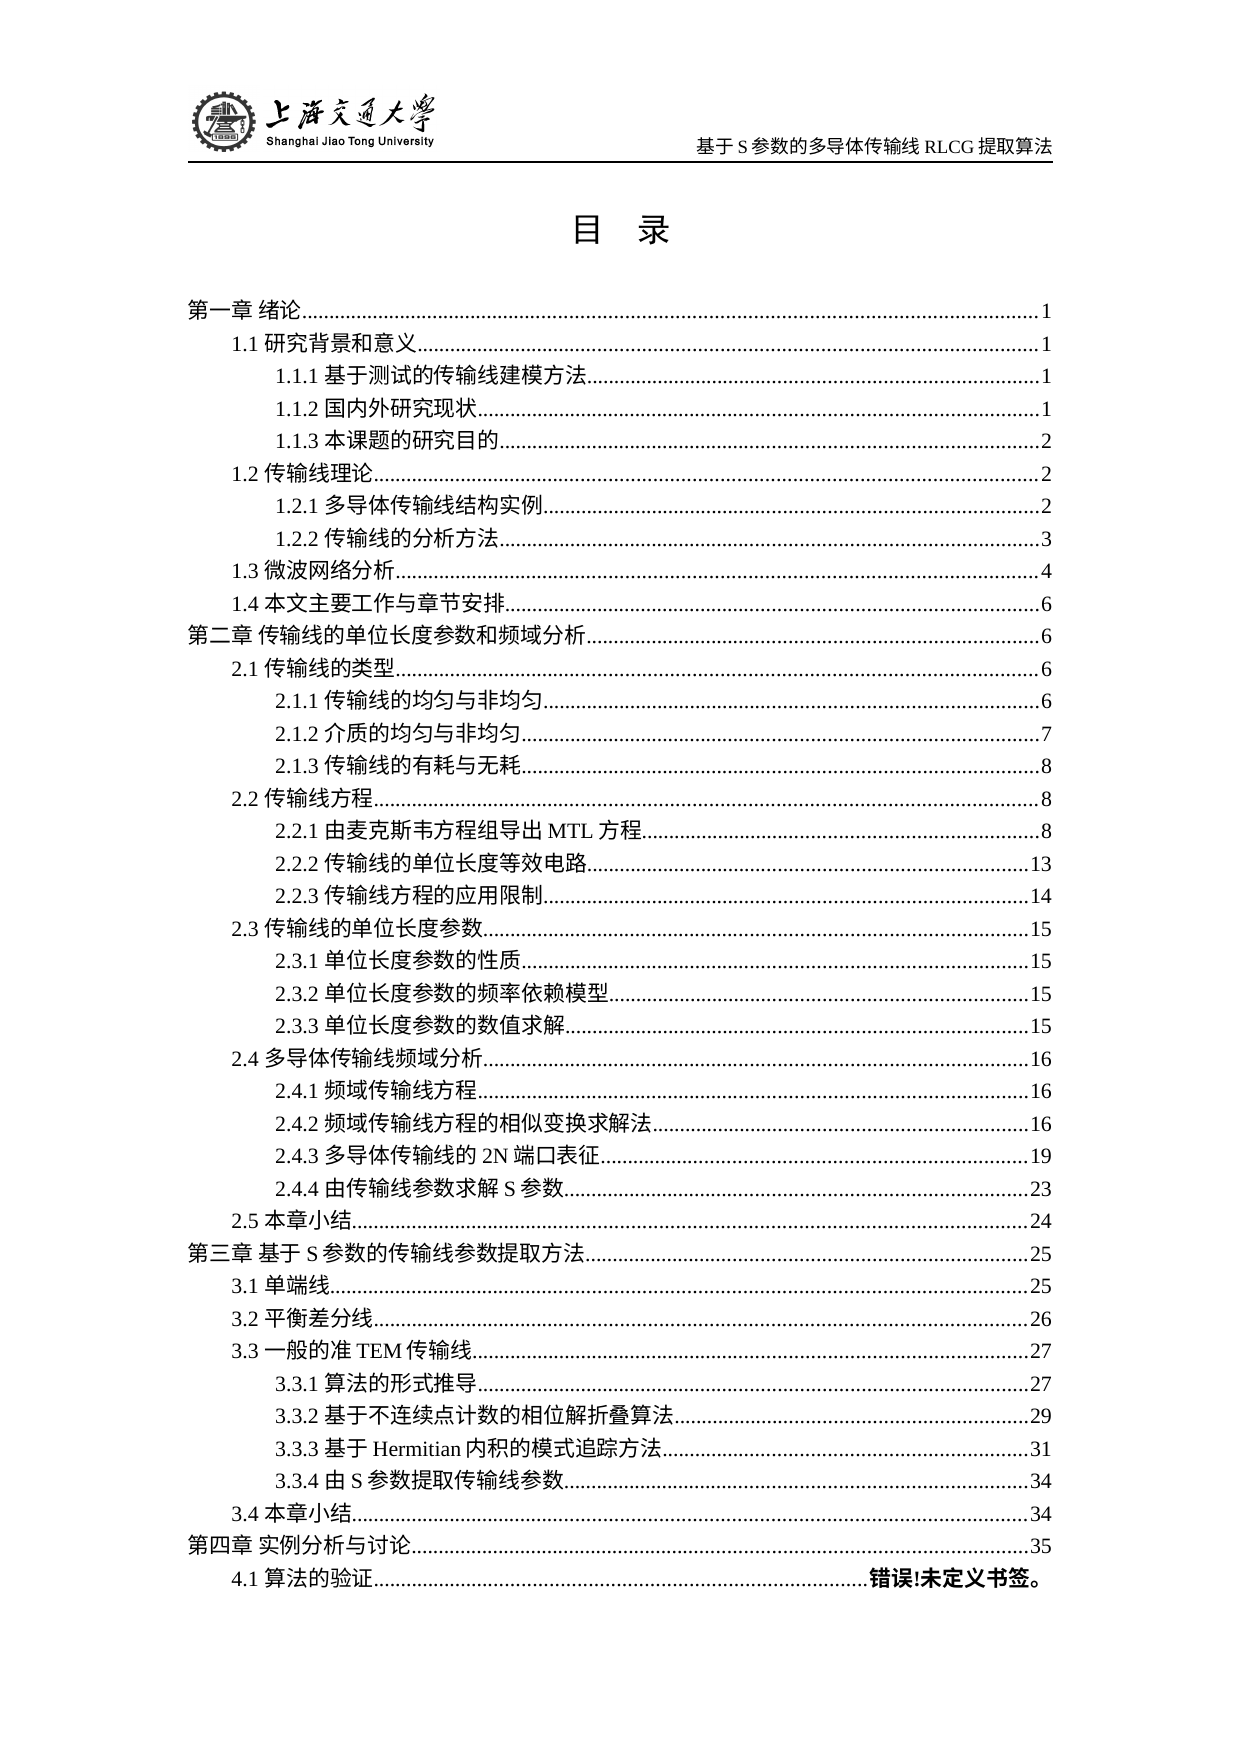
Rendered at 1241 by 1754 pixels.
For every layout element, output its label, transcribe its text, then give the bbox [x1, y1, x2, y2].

text 2.1.3 传输线的有耗与无耗 8 [275, 748, 1053, 780]
text 2.2.2 传输线的单位长度等效电路 13 [275, 845, 1053, 878]
text 目 录 [187, 195, 1053, 260]
text 2.1.1 传输线的均匀与非均匀 6 [275, 683, 1053, 715]
text 2.3.3 单位长度参数的数值求解 15 [275, 1008, 1053, 1040]
text 3.3.1 算法的形式推导 27 [275, 1365, 1053, 1398]
text 第二章 传输线的单位长度参数和频域分析 6 [187, 618, 1053, 650]
text 3.1 单端线 25 [231, 1268, 1053, 1300]
text 2.5 本章小结 24 [231, 1203, 1053, 1235]
text 3.3 一般的准TEM传输线 27 [231, 1333, 1053, 1365]
text 3.3.4 由S参数提取传输线参数 34 [275, 1463, 1053, 1495]
text 2.4.2 频域传输线方程的相似变换求解法 16 [275, 1105, 1053, 1138]
text 2.1 传输线的类型 6 [231, 650, 1053, 683]
text 1.1 研究背景和意义 1 [231, 325, 1053, 358]
text 3.2 平衡差分线 26 [231, 1300, 1053, 1333]
text 2.3.2 单位长度参数的频率依赖模型 15 [275, 975, 1053, 1008]
text 第三章 基于S参数的传输线参数提取方法 25 [187, 1235, 1053, 1268]
text 2.3.1 单位长度参数的性质 15 [275, 943, 1053, 975]
text 1.1.3 本课题的研究目的 2 [275, 423, 1053, 455]
text 2.4 多导体传输线频域分析 16 [231, 1040, 1053, 1073]
text 2.2.3 传输线方程的应用限制 14 [275, 878, 1053, 910]
text 2.2.1 由麦克斯韦方程组导出MTL方程 8 [275, 813, 1053, 845]
text 1.2 传输线理论 2 [231, 455, 1053, 488]
text 2.2 传输线方程 8 [231, 780, 1053, 813]
text 2.4.4 由传输线参数求解S参数 23 [275, 1170, 1053, 1203]
text 第四章 实例分析与讨论 35 [187, 1528, 1053, 1560]
text 3.4 本章小结 34 [231, 1495, 1053, 1528]
text 第一章 绪论 1 [187, 293, 1053, 325]
text 2.4.1 频域传输线方程 16 [275, 1073, 1053, 1105]
text 4.1 算法的验证 错误!未定义书签。 [231, 1560, 1053, 1593]
text 1.1.1 基于测试的传输线建模方法 1 [275, 358, 1053, 390]
text 3.3.3 基于Hermitian内积的模式追踪方法 31 [275, 1430, 1053, 1463]
text 3.3.2 基于不连续点计数的相位解折叠算法 29 [275, 1398, 1053, 1430]
text 1.2.1 多导体传输线结构实例 2 [275, 488, 1053, 520]
text 2.4.3 多导体传输线的2N端口表征 19 [275, 1138, 1053, 1170]
text 1.3 微波网络分析 4 [231, 553, 1053, 585]
text 1.2.2 传输线的分析方法 3 [275, 520, 1053, 553]
text 1.1.2 国内外研究现状 1 [275, 390, 1053, 423]
text 2.3 传输线的单位长度参数 15 [231, 910, 1053, 943]
text 2.1.2 介质的均匀与非均匀 7 [275, 715, 1053, 748]
text 1.4 本文主要工作与章节安排 6 [231, 585, 1053, 618]
